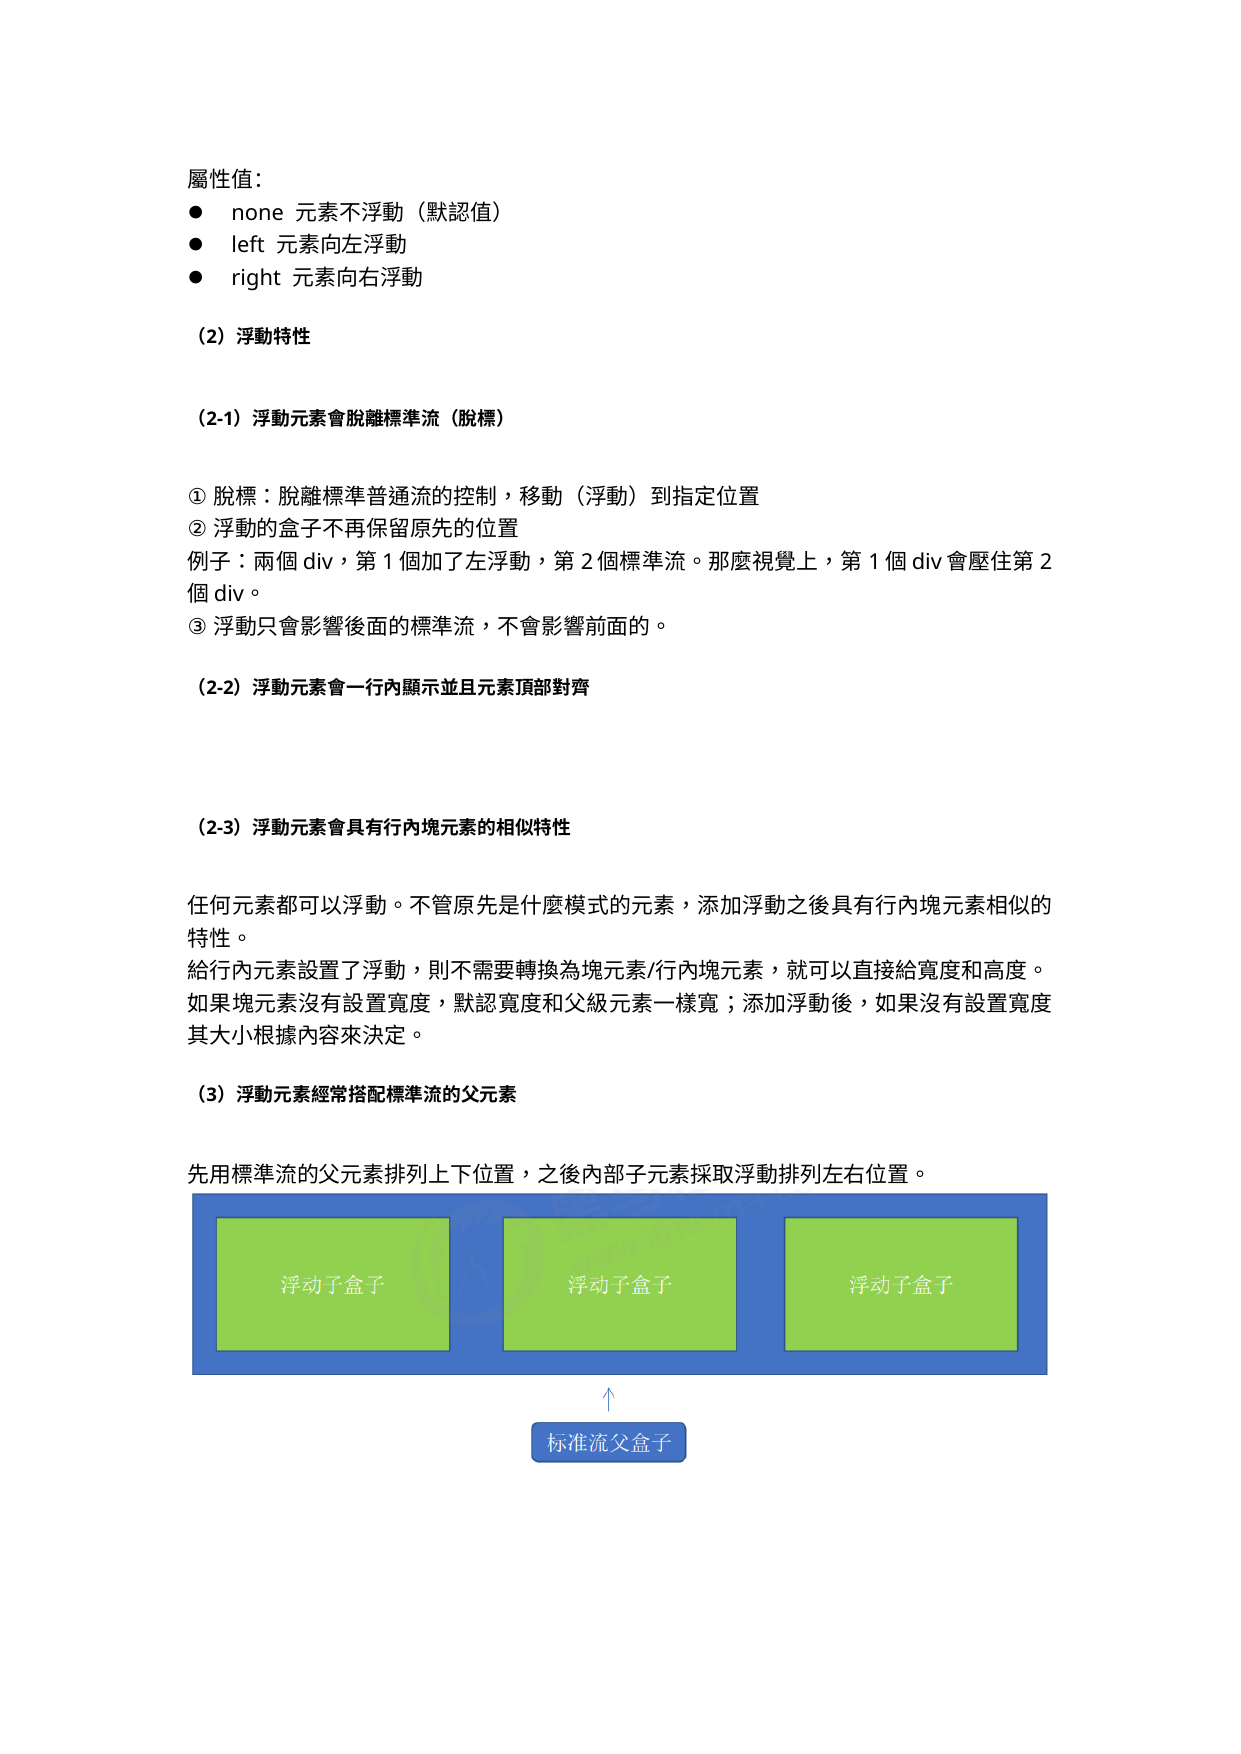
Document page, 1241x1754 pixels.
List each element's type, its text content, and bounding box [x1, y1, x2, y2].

subtitle （2-3）浮動元素會具有行內塊元素的相似特性 [187, 810, 1053, 842]
list right 元素向右浮動 [187, 259, 1053, 292]
picture [187, 1189, 1052, 1465]
text 給行內元素設置了浮動，則不需要轉換為塊元素/行內塊元素，就可以直接給寬度和高度。 [187, 953, 1053, 985]
subtitle （2）浮動特性 [187, 319, 1053, 352]
text 任何元素都可以浮動。不管原先是什麼模式的元素，添加浮動之後具有行內塊元素相似的特性。 [187, 888, 1053, 953]
text ② 浮動的盒子不再保留原先的位置 [187, 511, 1053, 543]
text ① 脫標：脫離標準普通流的控制，移動（浮動）到指定位置 [187, 478, 1053, 511]
subtitle （2-2）浮動元素會一行內顯示並且元素頂部對齊 [187, 670, 1053, 703]
subtitle （2-1）浮動元素會脫離標準流（脫標） [187, 401, 1053, 433]
list left 元素向左浮動 [187, 227, 1053, 259]
text 例子：兩個div，第1個加了左浮動，第2個標準流。那麼視覺上，第1個div會壓住第2個div。 [187, 543, 1053, 608]
text 先用標準流的父元素排列上下位置，之後內部子元素採取浮動排列左右位置。 [187, 1157, 1053, 1189]
text ③ 浮動只會影響後面的標準流，不會影響前面的。 [187, 608, 1053, 641]
subtitle （3）浮動元素經常搭配標準流的父元素 [187, 1077, 1053, 1110]
list none 元素不浮動（默認值） [187, 194, 1053, 227]
text 屬性值： [187, 162, 1053, 194]
text 如果塊元素沒有設置寬度，默認寬度和父級元素一樣寬；添加浮動後，如果沒有設置寬度，其大小根據內容來決定。 [187, 985, 1053, 1050]
